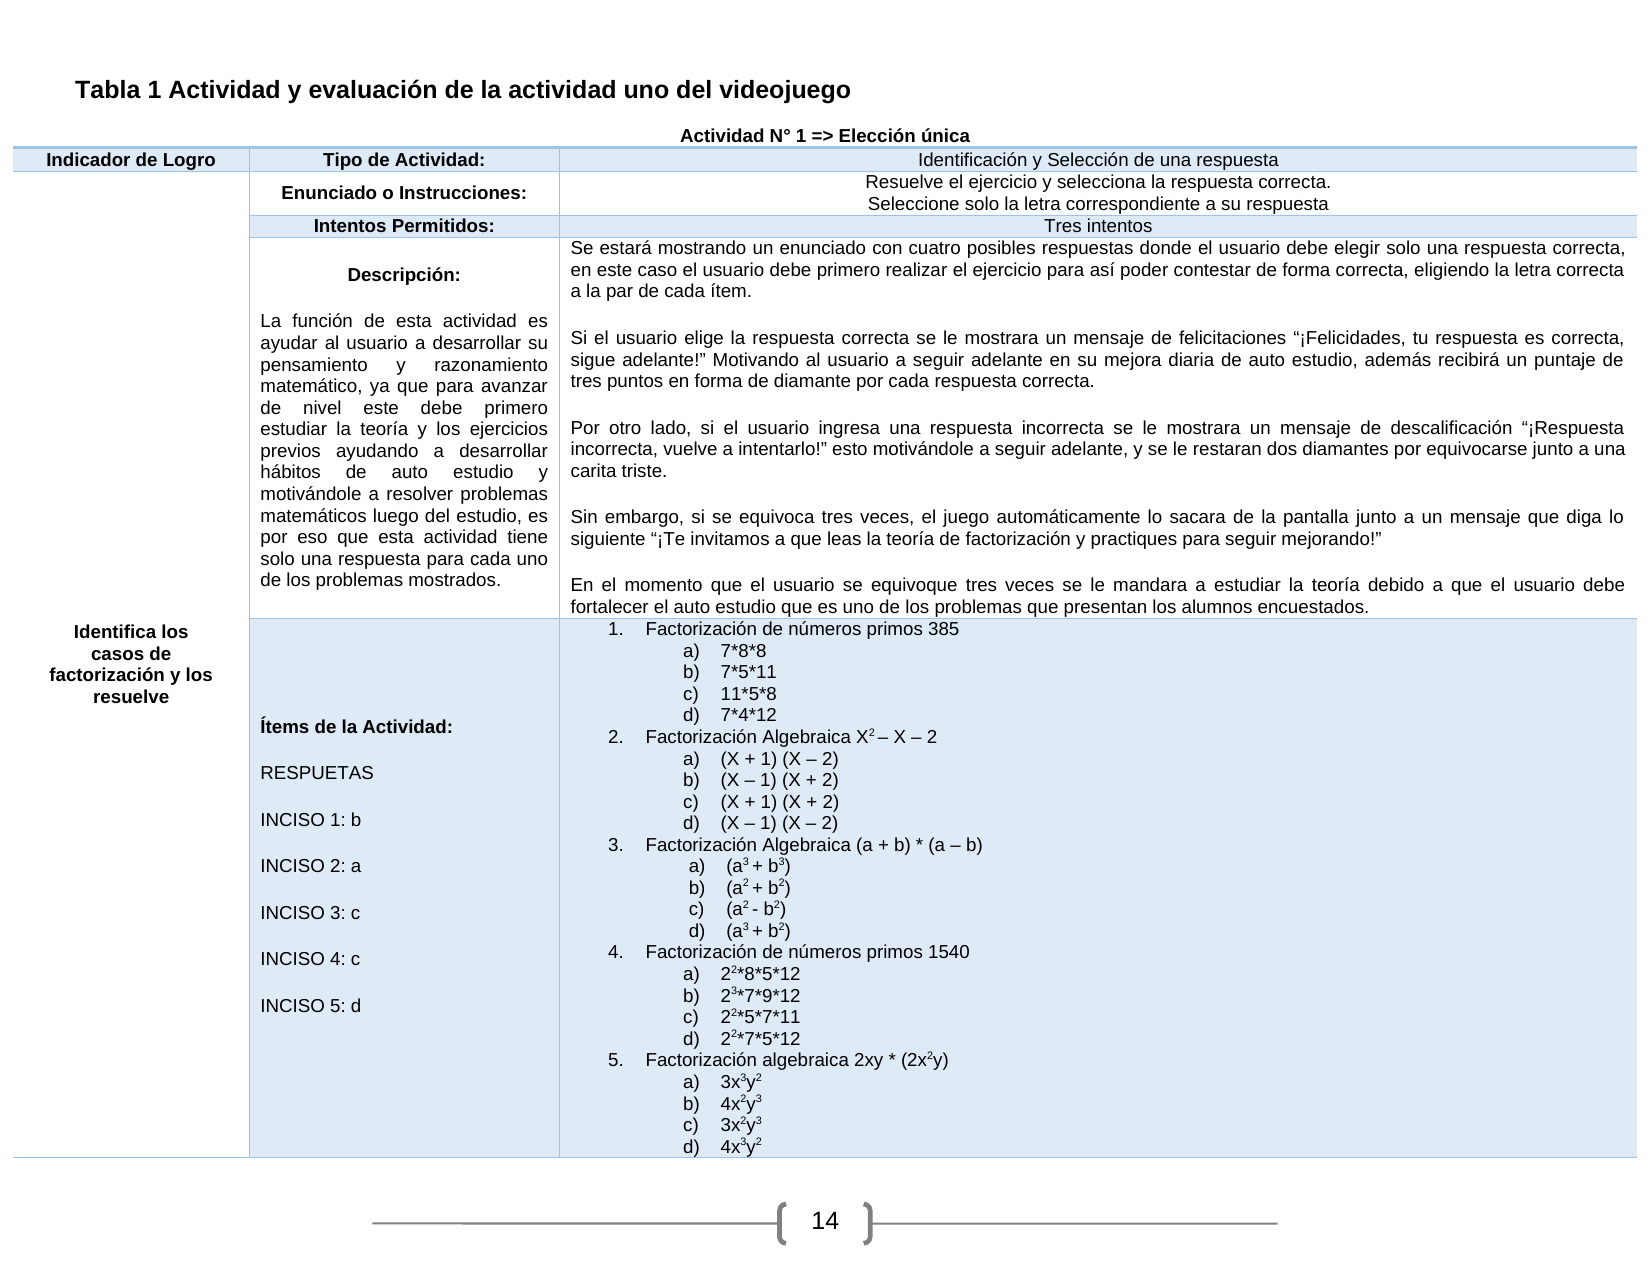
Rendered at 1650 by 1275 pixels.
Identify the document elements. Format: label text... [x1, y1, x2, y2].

table_cell Factorización de números primos 385 7*8*8 7*5*11 11*5*8 7*4*12 Factorización Algebraica X2 – X – 2 (X + 1) (X – 2) (X – 1) (X + 2) (X + 1) (X + 2) (X – 1) (X – 2) Factorización Algebraica (a + b) * (a – b) (a3 + b3) (a2 + b2) (a2 - b2) (a3 + b2) Factorización de números primos 1540 22*8*5*12 23*7*9*12 22*5*7*11 22*7*5*12 Factorización algebraica 2xy * (2x2y) 3x3y2 4x2y3 3x2y3 4x3y2 [560, 619, 1637, 1157]
table_cell Tipo de Actividad: [250, 149, 559, 171]
table_cell Resuelve el ejercicio y selecciona la respuesta correcta. Seleccione solo la letra correspondiente a su respuesta [560, 172, 1637, 214]
table_cell Indicador de Logro [13, 149, 249, 171]
table_cell Ítems de la Actividad: RESPUETAS INCISO 1: b INCISO 2: a INCISO 3: c INCISO 4: c INCISO 5: d [250, 619, 559, 1157]
table_cell Enunciado o Instrucciones: [250, 172, 559, 214]
table_cell Descripción: La función de esta actividad es ayudar al usuario a desarrollar su pensamiento y razonamiento matemático, ya que para avanzar de nivel este debe primero estudiar la teoría y los ejercicios previos ayudando a desarrollar hábitos de auto estudio y motivándole a resolver problemas matemáticos luego del estudio, es por eso que esta actividad tiene solo una respuesta para cada uno de los problemas mostrados. [250, 238, 559, 617]
table_cell Tres intentos [560, 216, 1637, 237]
table_cell Identifica los casos de factorización y los resuelve [13, 172, 249, 1157]
table_cell Se estará mostrando un enunciado con cuatro posibles respuestas donde el usuario debe elegir solo una respuesta correcta, en este caso el usuario debe primero realizar el ejercicio para así poder contestar de forma correcta, eligiendo la letra correcta a la par de cada ítem. Si el usuario elige la respuesta correcta se le mostrara un mensaje de felicitaciones “¡Felicidades, tu respuesta es correcta, sigue adelante!” Motivando al usuario a seguir adelante en su mejora diaria de auto estudio, además recibirá un puntaje de tres puntos en forma de diamante por cada respuesta correcta. Por otro lado, si el usuario ingresa una respuesta incorrecta se le mostrara un mensaje de descalificación “¡Respuesta incorrecta, vuelve a intentarlo!” esto motivándole a seguir adelante, y se le restaran dos diamantes por equivocarse junto a una carita triste. Sin embargo, si se equivoca tres veces, el juego automáticamente lo sacara de la pantalla junto a un mensaje que diga lo siguiente “¡Te invitamos a que leas la teoría de factorización y practiques para seguir mejorando!” En el momento que el usuario se equivoque tres veces se le mandara a estudiar la teoría debido a que el usuario debe fortalecer el auto estudio que es uno de los problemas que presentan los alumnos encuestados. [560, 238, 1637, 617]
table_header Actividad N° 1 => Elección única [13, 125, 1637, 146]
text Tabla 1 Actividad y evaluación de la actividad uno del videojuego [75, 75, 1575, 104]
table_cell Intentos Permitidos: [250, 216, 559, 237]
table_cell Identificación y Selección de una respuesta [560, 149, 1637, 171]
